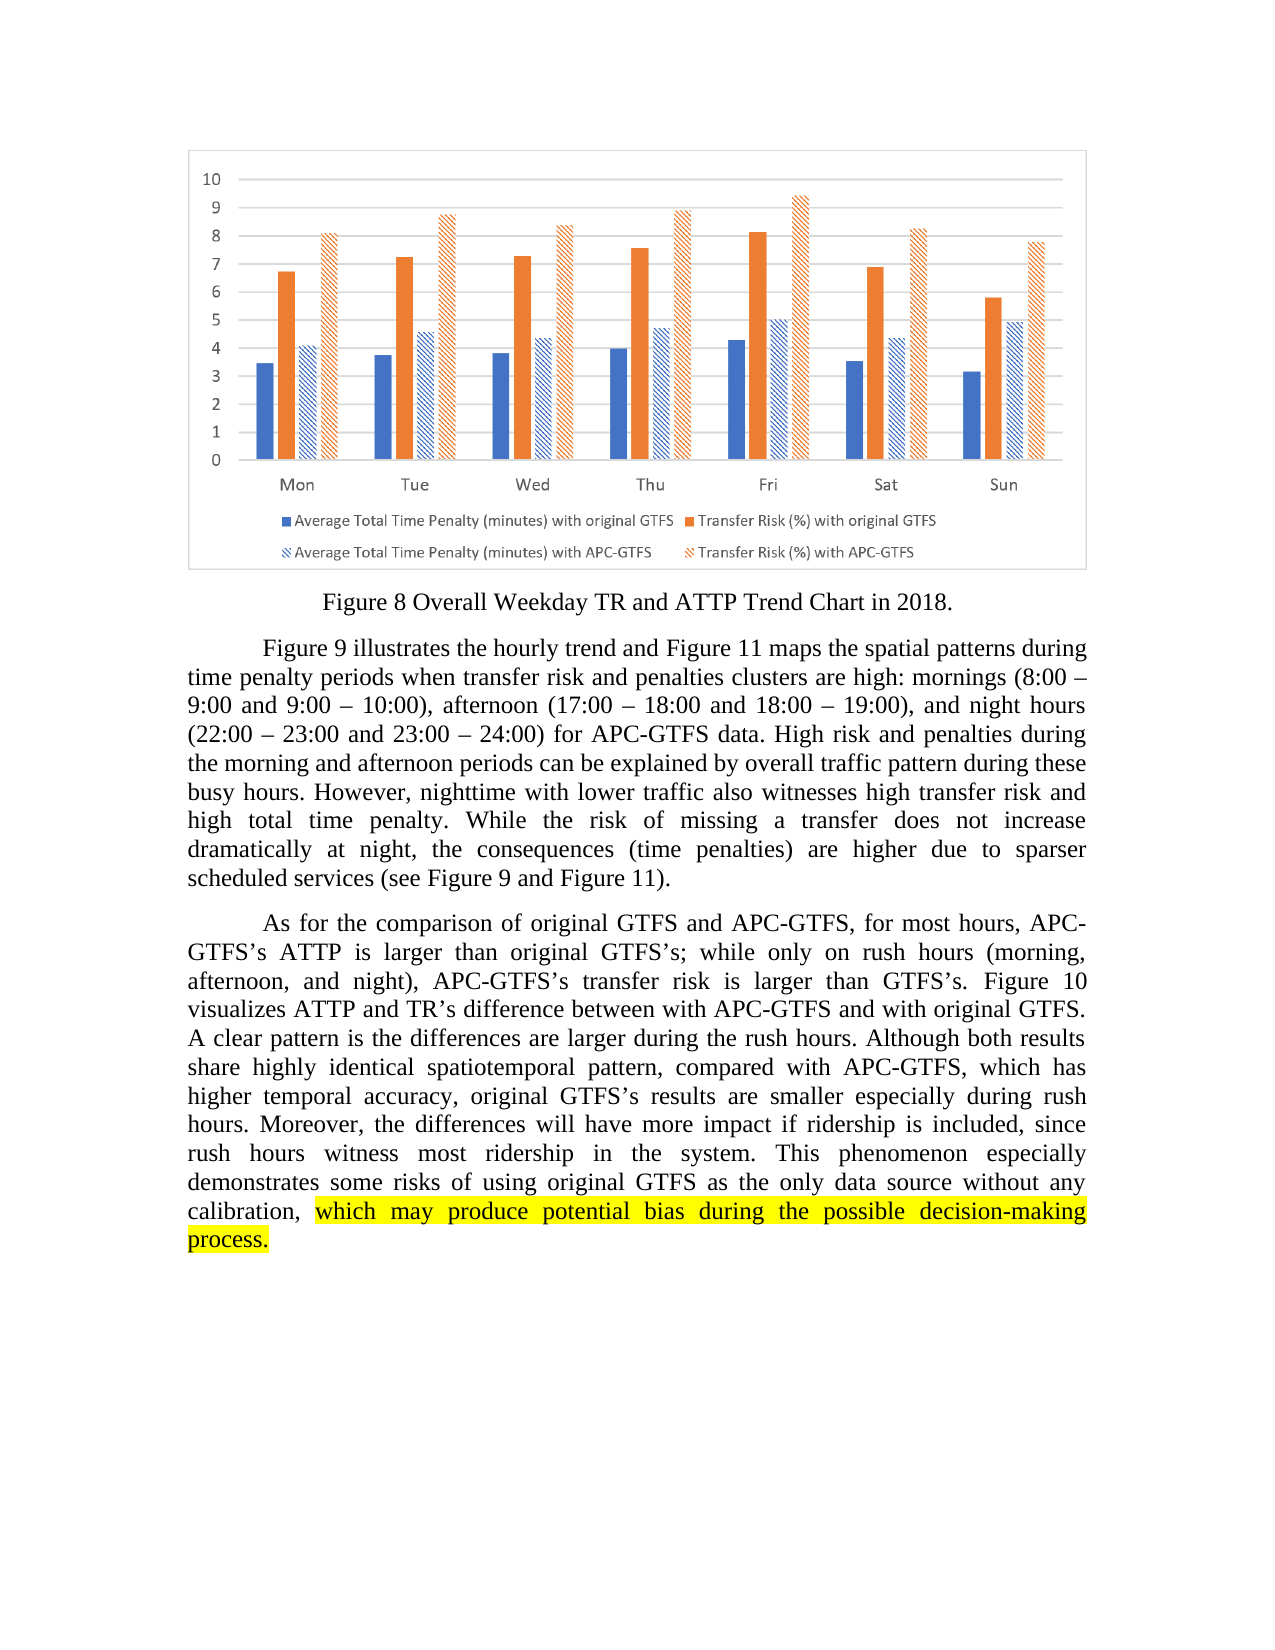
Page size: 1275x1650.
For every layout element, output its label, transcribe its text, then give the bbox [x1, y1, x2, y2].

text Figure 9 illustrates the hourly trend and Figure 11 maps the spatial patterns during time penalty periods when transfer risk and penalties clusters are high: mornings (8:00 – 9:00 and 9:00 – 10:00), afternoon (17:00 – 18:00 and 18:00 – 19:00), and night hours (22:00 – 23:00 and 23:00 – 24:00) for APC-GTFS data. High risk and penalties during the morning and afternoon periods can be explained by overall traffic pattern during these busy hours. However, nighttime with lower traffic also witnesses high transfer risk and high total time penalty. While the risk of missing a transfer does not increase dramatically at night, the consequences (time penalties) are higher due to sparser scheduled services (see Figure 9 and Figure 11). [187, 633, 1087, 892]
text Figure 8 Overall Weekday TR and ATTP Trend Chart in 2018. [187, 587, 1087, 616]
text As for the comparison of original GTFS and APC-GTFS, for most hours, APC-GTFS’s ATTP is larger than original GTFS’s; while only on rush hours (morning, afternoon, and night), APC-GTFS’s transfer risk is larger than GTFS’s. Figure 10 visualizes ATTP and TR’s difference between with APC-GTFS and with original GTFS. A clear pattern is the differences are larger during the rush hours. Although both results share highly identical spatiotemporal pattern, compared with APC-GTFS, which has higher temporal accuracy, original GTFS’s results are smaller especially during rush hours. Moreover, the differences will have more impact if ridership is included, since rush hours witness most ridership in the system. This phenomenon especially demonstrates some risks of using original GTFS as the only data source without any calibration, which may produce potential bias during the possible decision-making process. [187, 908, 1087, 1253]
picture [187, 150, 1088, 571]
